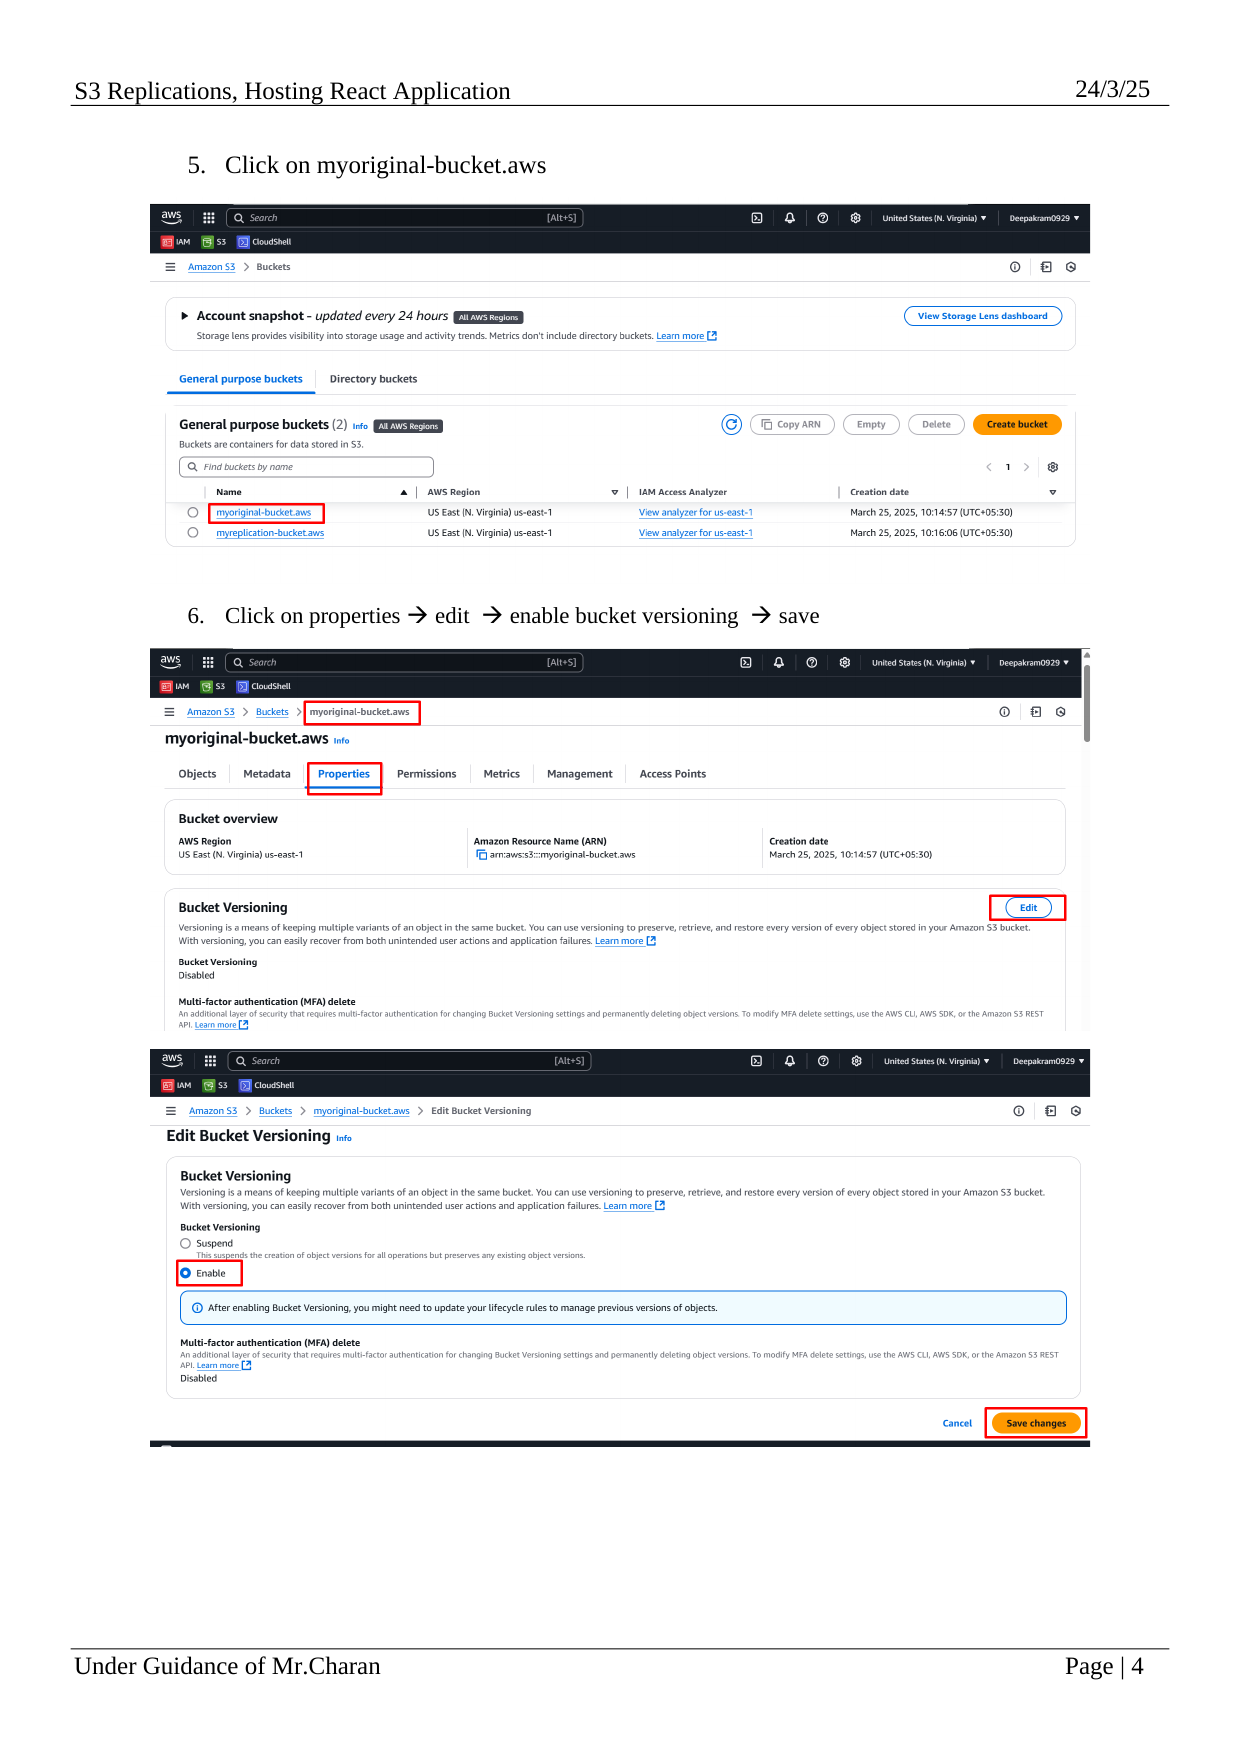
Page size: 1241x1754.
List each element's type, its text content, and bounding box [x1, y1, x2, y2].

picture [150, 1049, 1091, 1447]
list Click on myoriginal-bucket.aws [187, 150, 1090, 179]
list Click on properties edit enable bucket versioning save [187, 602, 1090, 629]
picture [150, 647, 1091, 1031]
picture [150, 197, 1091, 584]
